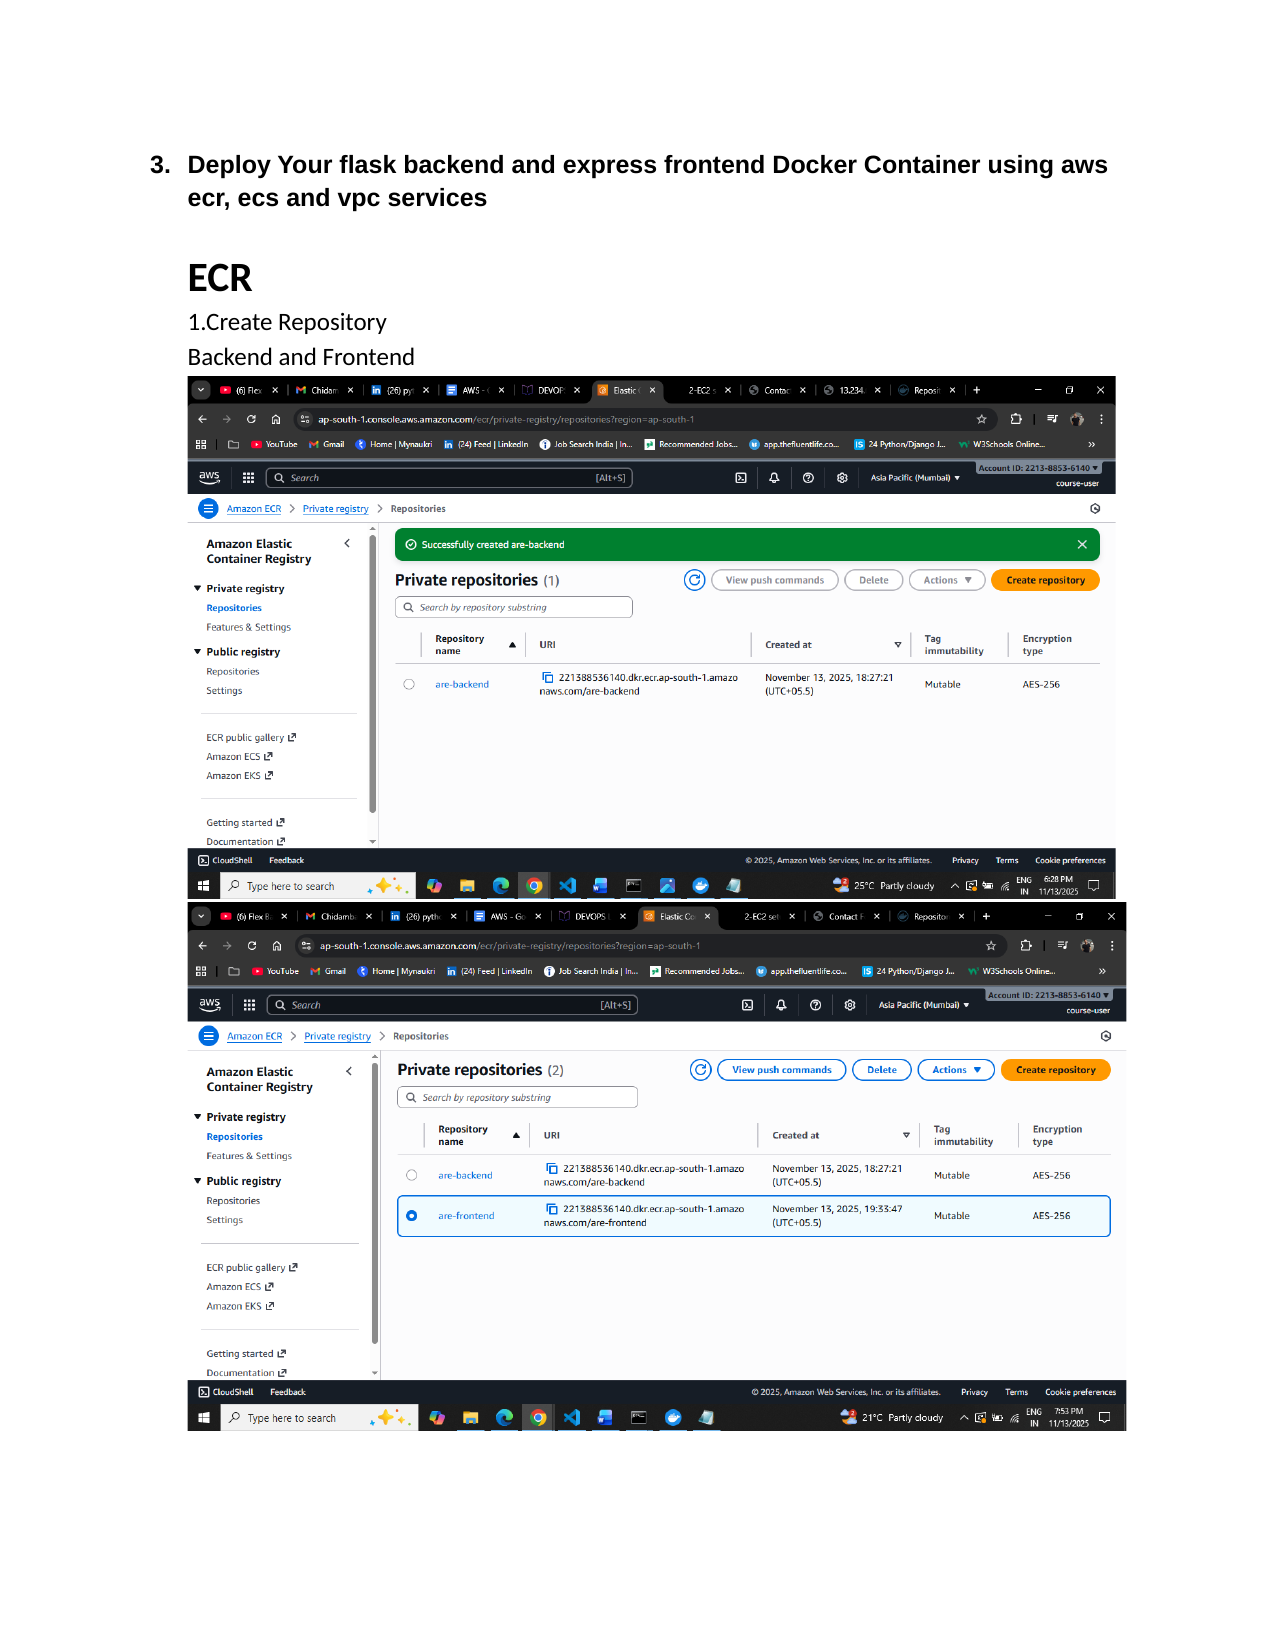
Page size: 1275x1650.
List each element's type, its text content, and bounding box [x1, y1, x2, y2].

list Deploy Your flask backend and express frontend Docker Container using aws ecr, ecs and vpc services [150, 150, 1125, 212]
list Backend and Frontend [187, 341, 1125, 372]
picture [187, 902, 1127, 1431]
picture [187, 376, 1116, 899]
list ECR 1.Create Repository [187, 251, 1125, 337]
